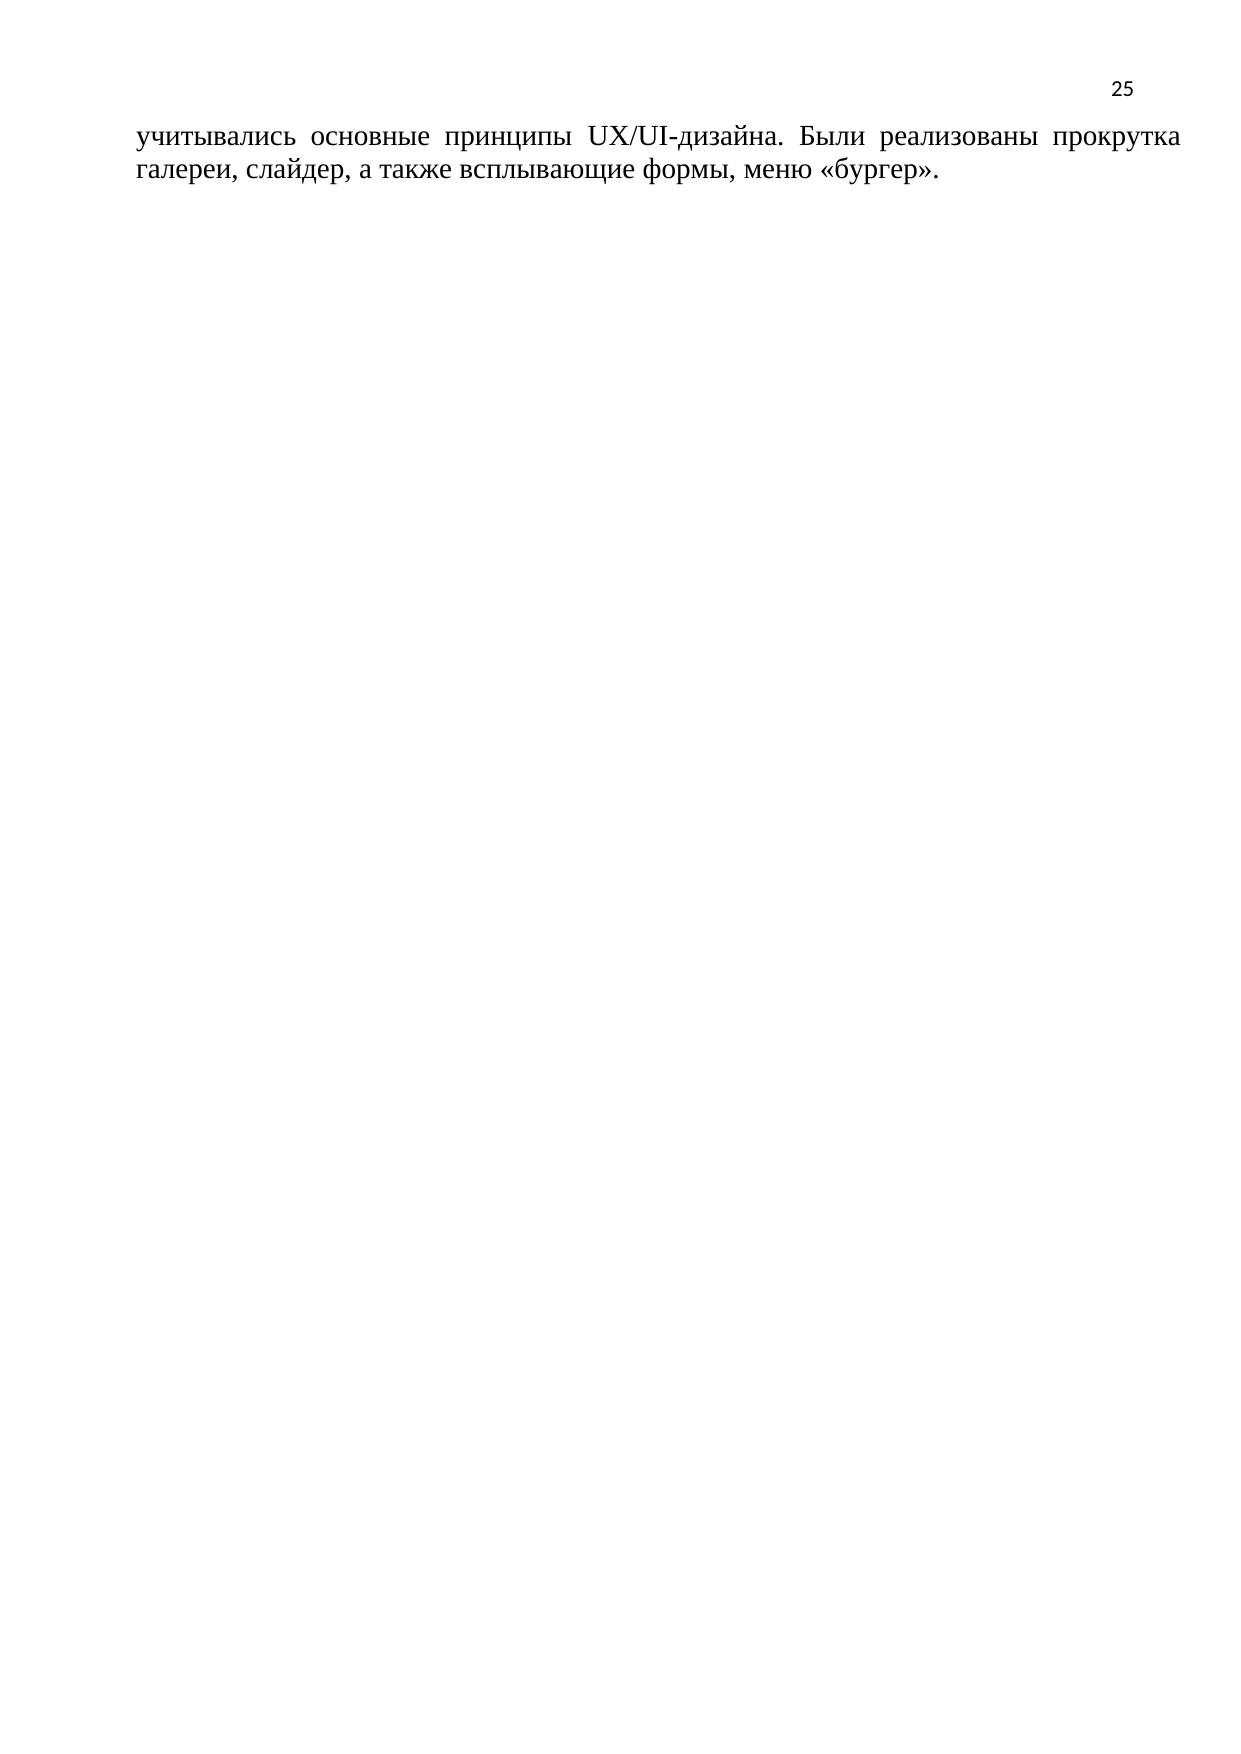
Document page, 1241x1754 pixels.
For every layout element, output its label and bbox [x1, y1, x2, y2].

text [136, 118, 1181, 185]
